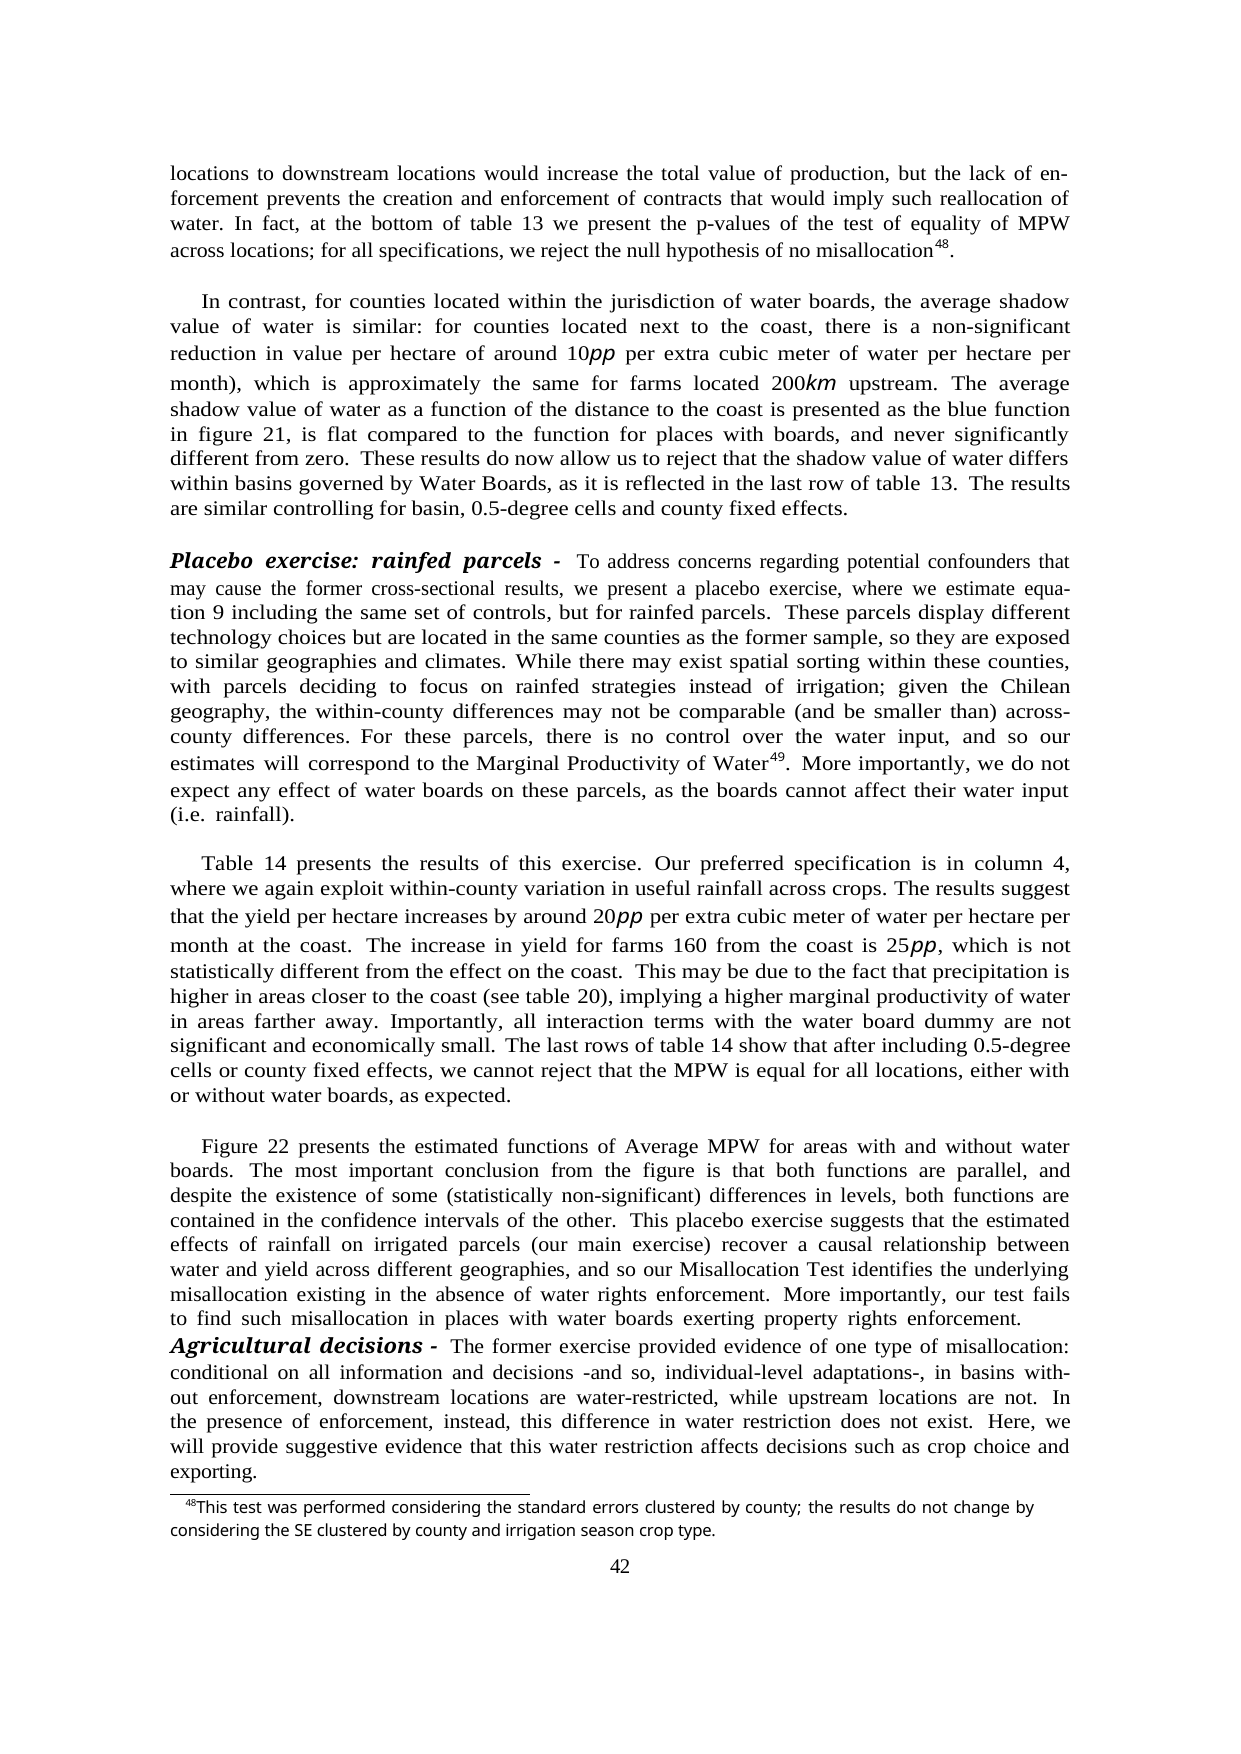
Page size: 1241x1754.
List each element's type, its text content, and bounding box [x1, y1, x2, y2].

text Table 14 presents the results of this exercise. Our preferred specification is in column 4, where we again exploit within-county variation in useful rainfall across crops. The results suggest that the yield per hectare increases by around 20pp per extra cubic meter of water per hectare per month at the coast. The increase in yield for farms 160 from the coast is 25pp, which is not statistically different from the effect on the coast. This may be due to the fact that precipitation is higher in areas closer to the coast (see table 20), implying a higher marginal productivity of water in areas farther away. Importantly, all interaction terms with the water board dummy are not significant and economically small. The last rows of table 14 show that after including 0.5-degree cells or county fixed effects, we cannot reject that the MPW is equal for all locations, either with or without water boards, as expected. [170, 851, 1071, 1107]
text Figure 22 presents the estimated functions of Average MPW for areas with and without water boards. The most important conclusion from the figure is that both functions are parallel, and despite the existence of some (statistically non-significant) differences in levels, both functions are contained in the confidence intervals of the other. This placebo exercise suggests that the estimated effects of rainfall on irrigated parcels (our main exercise) recover a causal relationship between water and yield across different geographies, and so our Misallocation Test identifies the underlying misallocation existing in the absence of water rights enforcement. More importantly, our test fails to find such misallocation in places with water boards exerting property rights enforcement. [170, 1133, 1071, 1330]
text Placebo exercise: rainfed parcels - To address concerns regarding potential confounders that may cause the former cross-sectional results, we present a placebo exercise, where we estimate equa- tion 9 including the same set of controls, but for rainfed parcels. These parcels display different technology choices but are located in the same counties as the former sample, so they are exposed to similar geographies and climates. While there may exist spatial sorting within these counties, with parcels deciding to focus on rainfed strategies instead of irrigation; given the Chilean geography, the within-county differences may not be comparable (and be smaller than) across-county differences. For these parcels, there is no control over the water input, and so our estimates will correspond to the Marginal Productivity of Water49. More importantly, we do not expect any effect of water boards on these parcels, as the boards cannot affect their water input (i.e. rainfall). [170, 546, 1071, 826]
text Agricultural decisions - The former exercise provided evidence of one type of misallocation: conditional on all information and decisions -and so, individual-level adaptations-, in basins with- out enforcement, downstream locations are water-restricted, while upstream locations are not. In the presence of enforcement, instead, this difference in water restriction does not exist. Here, we will provide suggestive evidence that this water restriction affects decisions such as crop choice and exporting. [170, 1331, 1071, 1483]
text In contrast, for counties located within the jurisdiction of water boards, the average shadow value of water is similar: for counties located next to the coast, there is a non-significant reduction in value per hectare of around 10pp per extra cubic meter of water per hectare per month), which is approximately the same for farms located 200km upstream. The average shadow value of water as a function of the distance to the coast is presented as the blue function in figure 21, is flat compared to the function for places with boards, and never significantly different from zero. These results do now allow us to reject that the shadow value of water differs within basins governed by Water Boards, as it is reflected in the last row of table 13. The results are similar controlling for basin, 0.5-degree cells and county fixed effects. [170, 289, 1071, 520]
text locations to downstream locations would increase the total value of production, but the lack of en- forcement prevents the creation and enforcement of contracts that would imply such reallocation of water. In fact, at the bottom of table 13 we present the p-values of the test of equality of MPW across locations; for all specifications, we reject the null hypothesis of no misallocation48. [170, 161, 1071, 264]
text 48This test was performed considering the standard errors clustered by county; the results do not change by considering the SE clustered by county and irrigation season crop type. [170, 1496, 1070, 1541]
